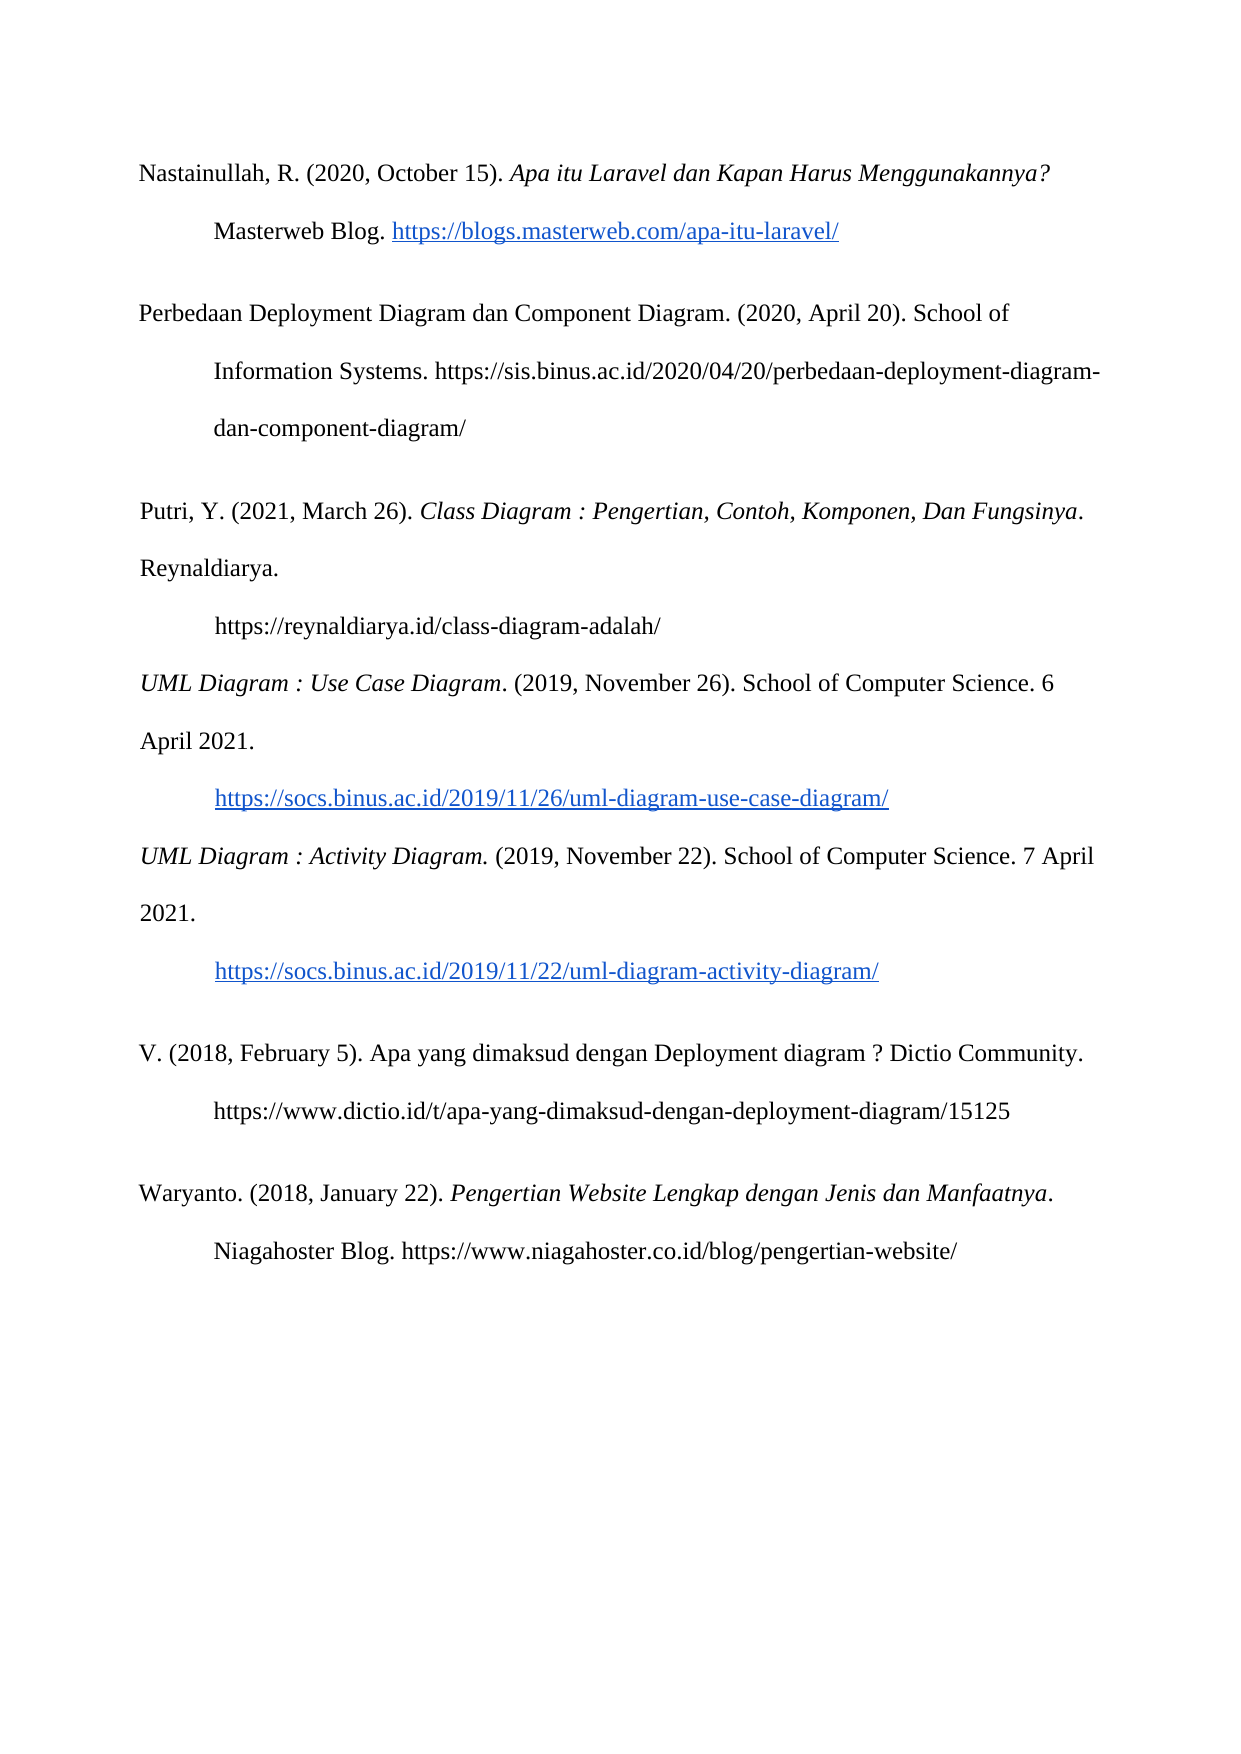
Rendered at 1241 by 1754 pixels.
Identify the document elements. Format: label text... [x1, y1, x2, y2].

text Waryanto. (2018, January 22). Pengertian Website Lengkap dengan Jenis dan Manfaatnya. Niagahoster Blog. https://www.niagahoster.co.id/blog/pengertian-website/ [138, 1178, 1103, 1264]
text UML Diagram : Use Case Diagram. (2019, November 26). School of Computer Science. 6 April 2021. [139, 668, 1103, 754]
text V. (2018, February 5). Apa yang dimaksud dengan Deployment diagram ? Dictio Community. https://www.dictio.id/t/apa-yang-dimaksud-dengan-deployment-diagram/15125 [138, 1038, 1103, 1124]
text https://socs.binus.ac.id/2019/11/26/uml-diagram-use-case-diagram/ [139, 783, 1103, 812]
text Putri, Y. (2021, March 26). Class Diagram : Pengertian, Contoh, Komponen, Dan Fungsinya. Reynaldiarya. [139, 496, 1103, 582]
text Nastainullah, R. (2020, October 15). Apa itu Laravel dan Kapan Harus Menggunakannya? Masterweb Blog. https://blogs.masterweb.com/apa-itu-laravel/ [138, 158, 1103, 244]
text Perbedaan Deployment Diagram dan Component Diagram. (2020, April 20). School of Information Systems. https://sis.binus.ac.id/2020/04/20/perbedaan-deployment-diagram-dan-component-diagram/ [138, 298, 1103, 442]
text https://socs.binus.ac.id/2019/11/22/uml-diagram-activity-diagram/ [139, 956, 1103, 984]
text https://reynaldiarya.id/class-diagram-adalah/ [139, 611, 1103, 639]
text UML Diagram : Activity Diagram. (2019, November 22). School of Computer Science. 7 April 2021. [139, 841, 1103, 927]
